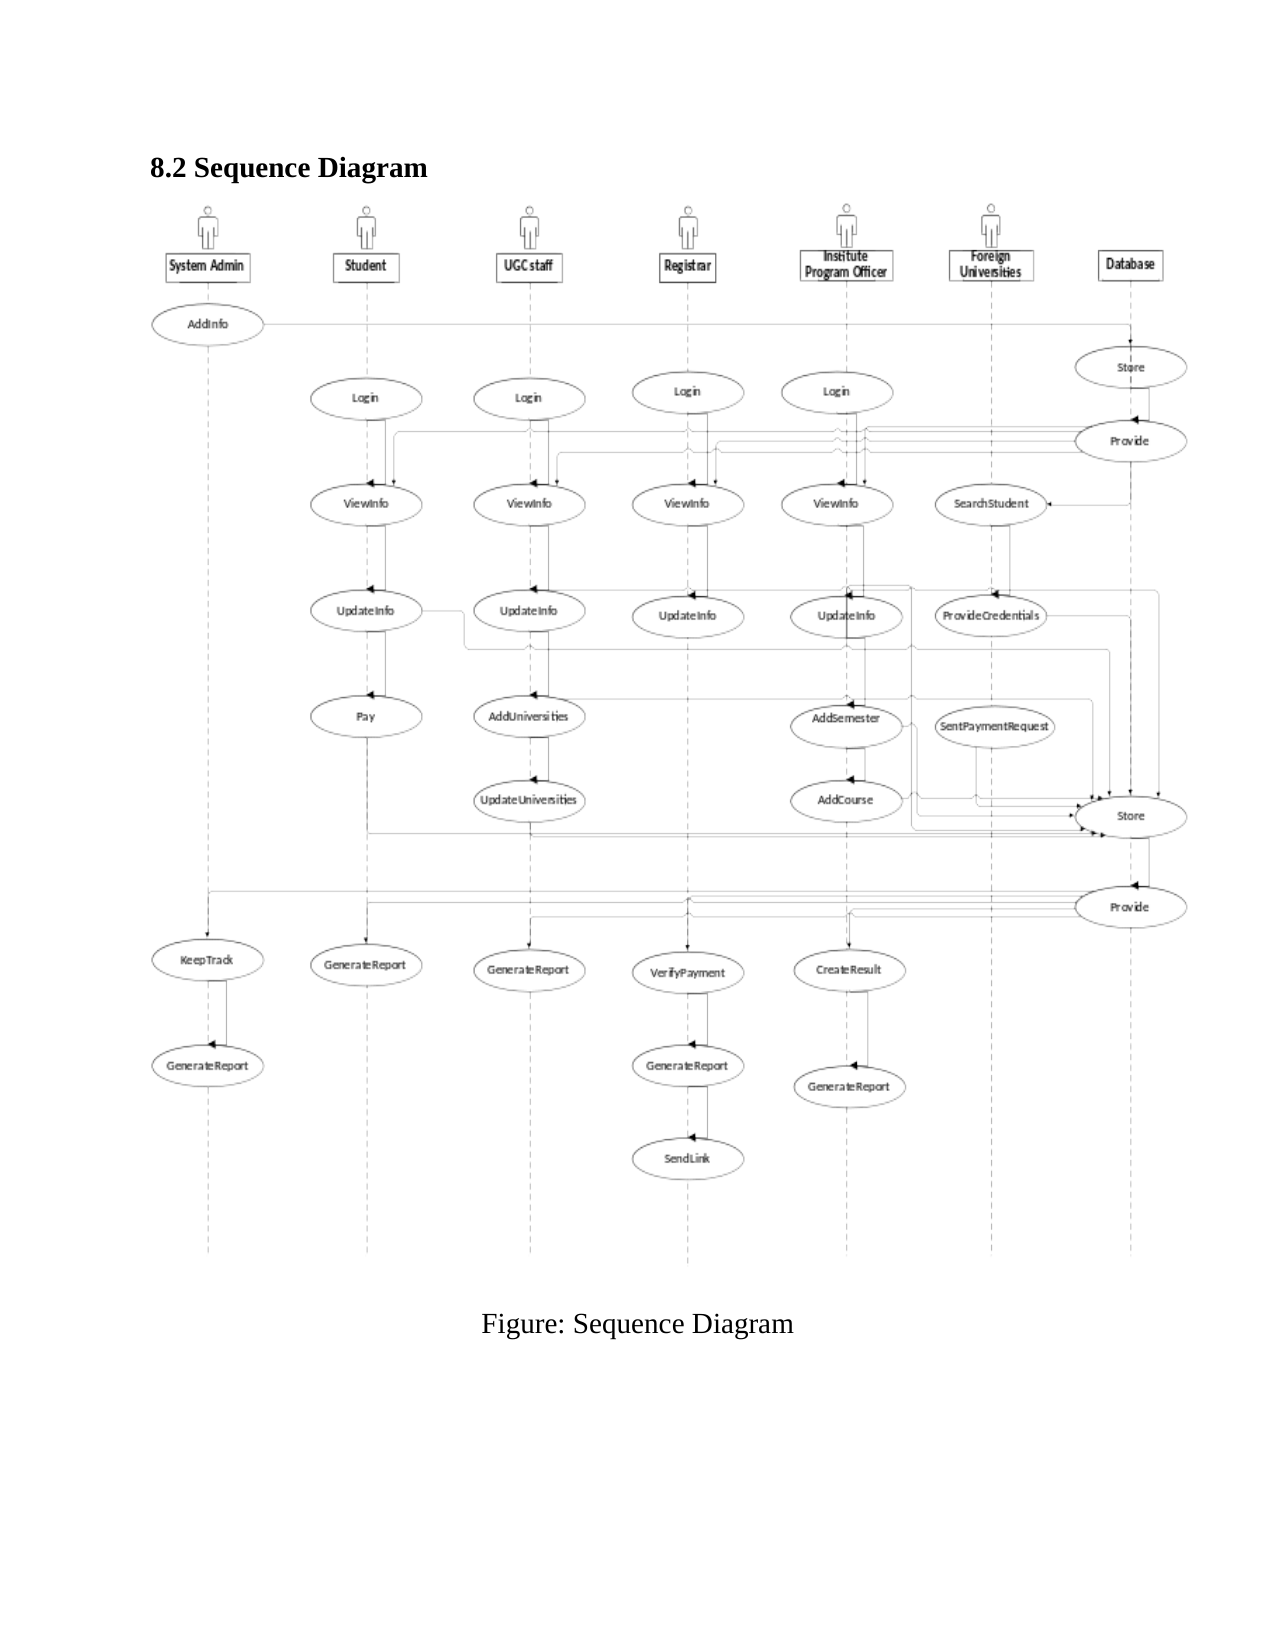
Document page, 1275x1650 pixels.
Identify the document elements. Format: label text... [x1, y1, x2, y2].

text 8.2 Sequence Diagram [150, 150, 1125, 183]
text Figure: Sequence Diagram [150, 1306, 1125, 1339]
